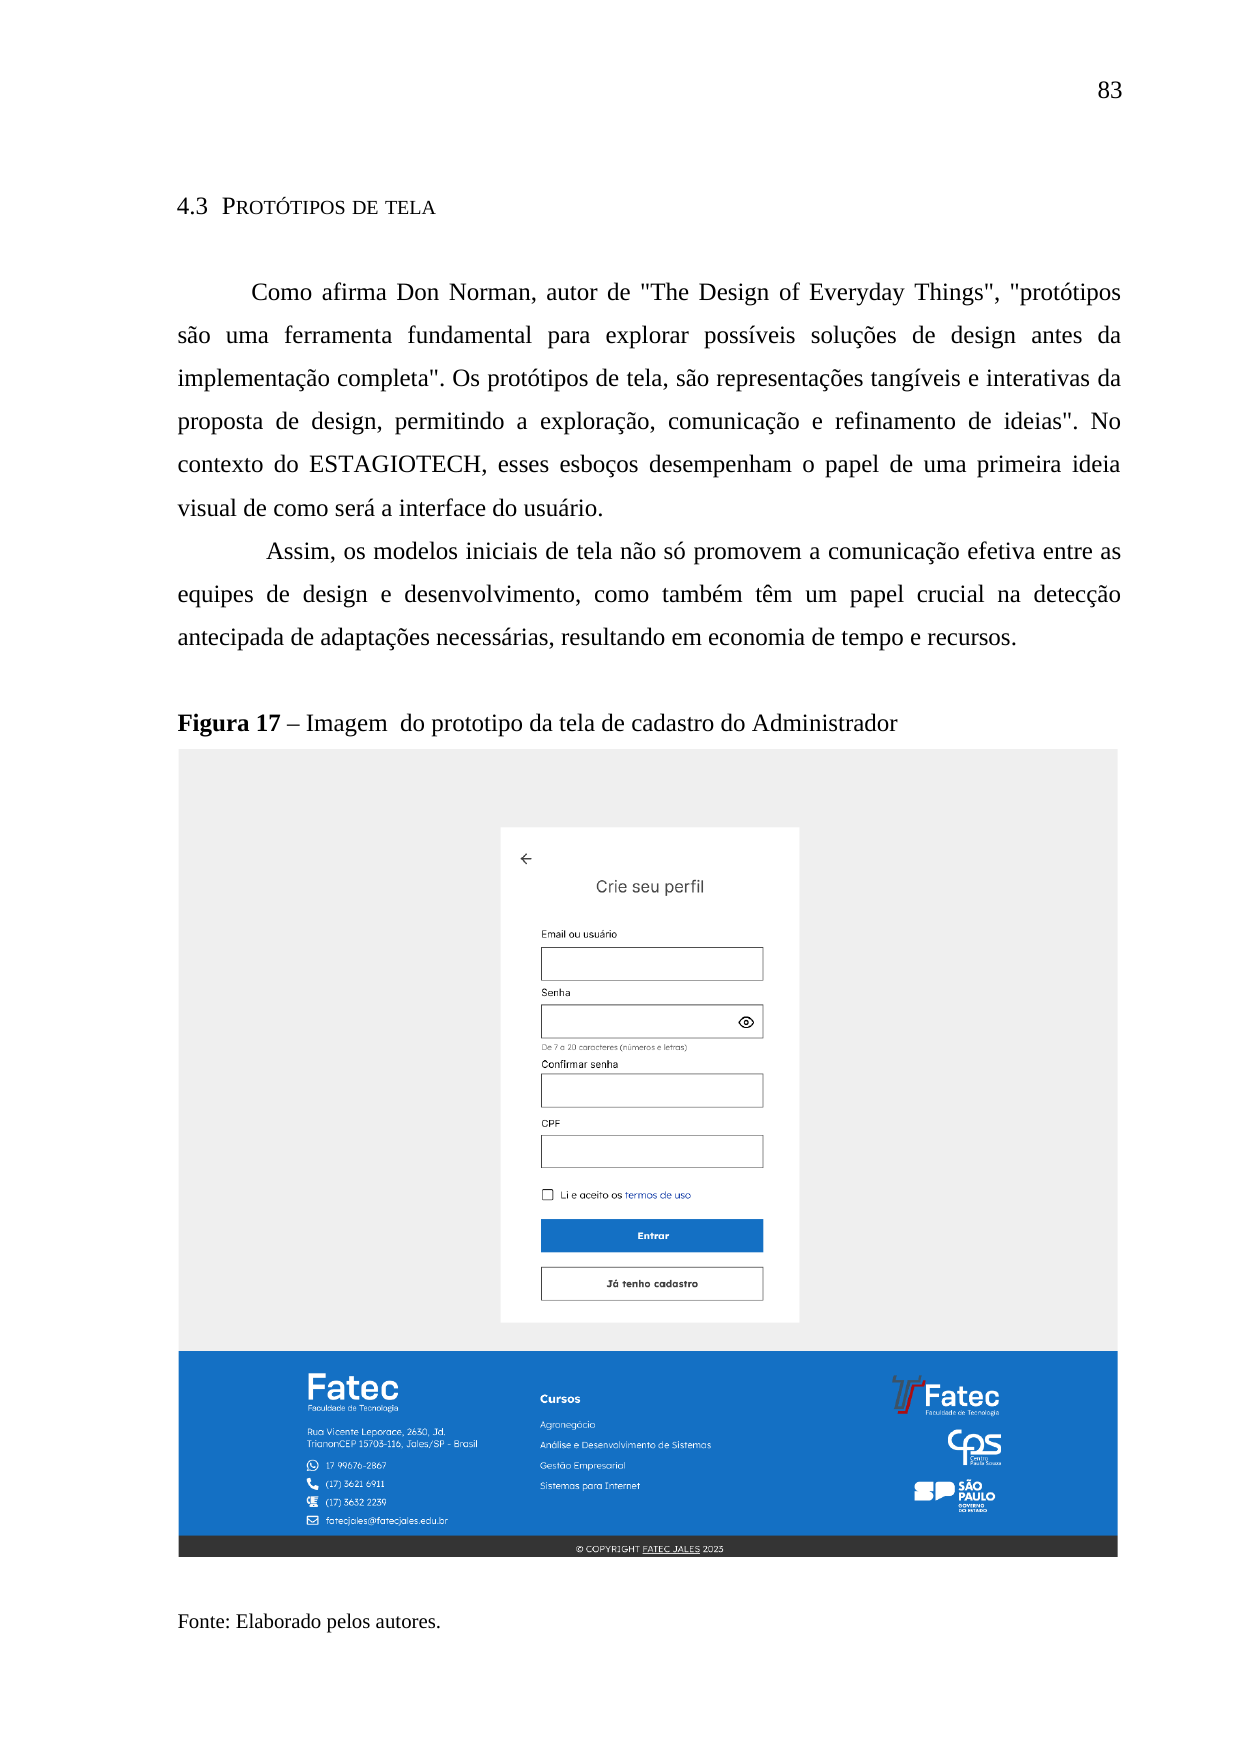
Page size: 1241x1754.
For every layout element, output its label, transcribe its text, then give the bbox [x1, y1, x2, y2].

list Como afirma Don Norman, autor de "The Design of Everyday Things", "protótipos são uma ferramenta fundamental para explorar possíveis soluções de design antes da implementação completa". Os protótipos de tela, são representações tangíveis e interativas da proposta de design, permitindo a exploração, comunicação e refinamento de ideias". No contexto do ESTAGIOTECH, esses esboços desempenham o papel de uma primeira ideia visual de como será a interface do usuário. [177, 277, 1122, 521]
text Assim, os modelos iniciais de tela não só promovem a comunicação efetiva entre as equipes de design e desenvolvimento, como também têm um papel crucial na detecção antecipada de adaptações necessárias, resultando em economia de tempo e recursos. [177, 536, 1122, 651]
picture [177, 749, 1117, 1555]
subtitle Protótipos de tela [177, 191, 1122, 219]
text Figura 17 – Imagem do prototipo da tela de cadastro do Administrador [177, 708, 1122, 737]
